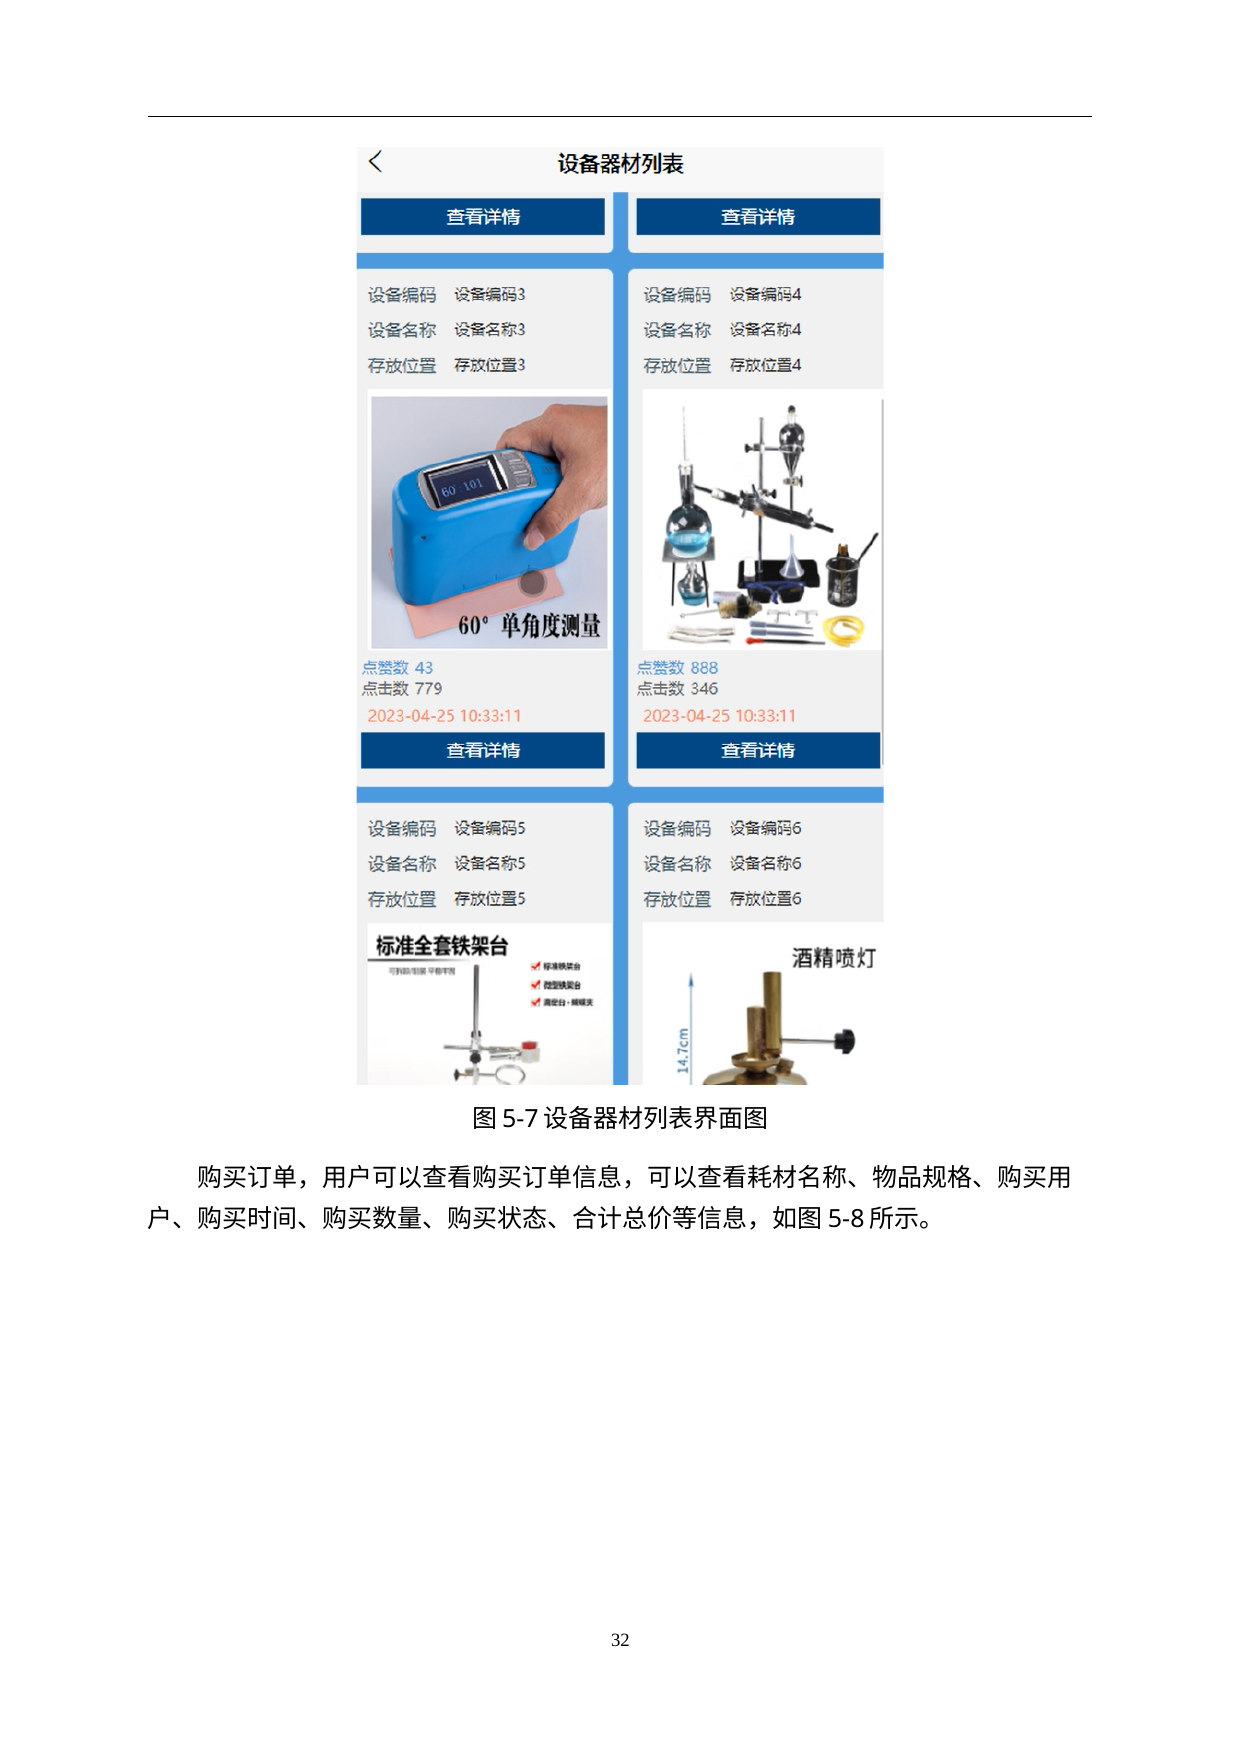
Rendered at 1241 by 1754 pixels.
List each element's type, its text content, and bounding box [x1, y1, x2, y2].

picture [356, 147, 884, 1085]
text 图5-7设备器材列表界面图 [148, 1098, 1092, 1135]
text 购买订单，用户可以查看购买订单信息，可以查看耗材名称、物品规格、购买用户、购买时间、购买数量、购买状态、合计总价等信息，如图5-8所示。 [148, 1153, 1092, 1236]
